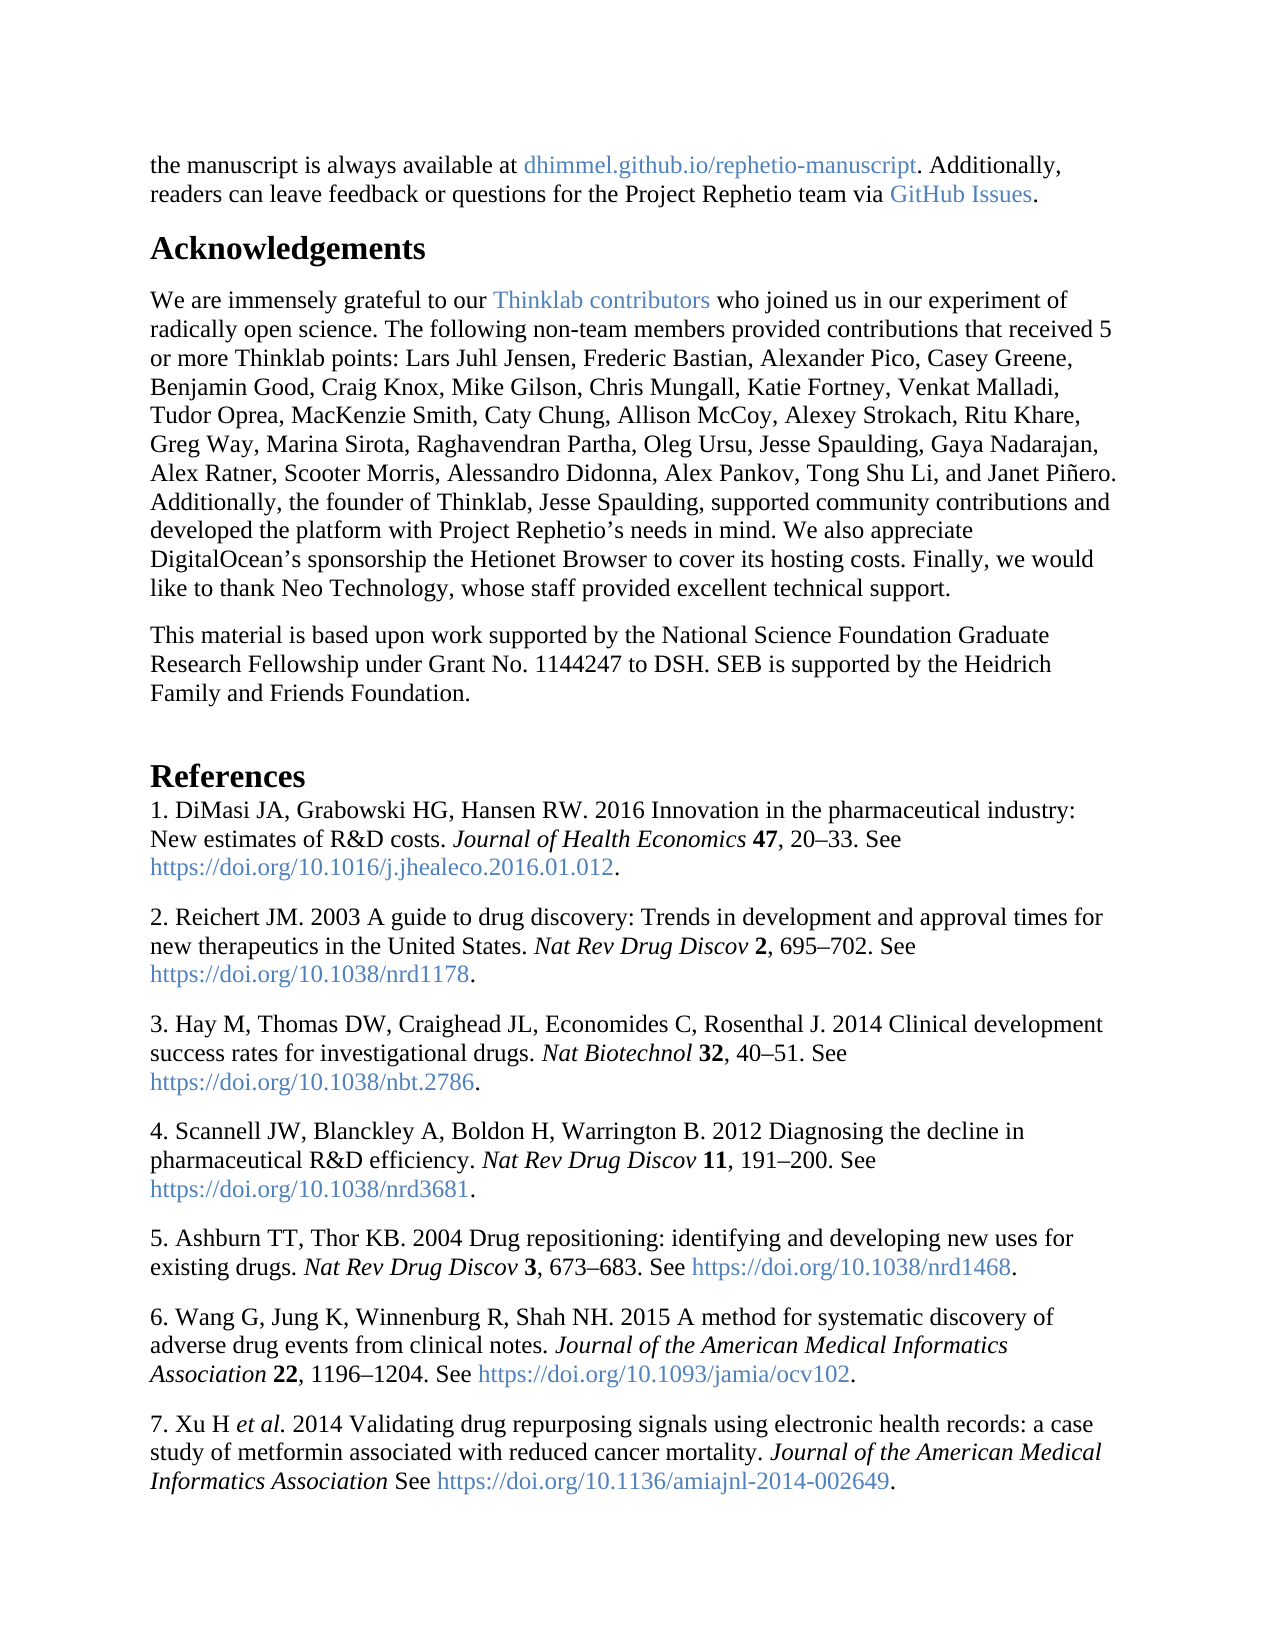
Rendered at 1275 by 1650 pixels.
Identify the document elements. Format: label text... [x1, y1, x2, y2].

text This material is based upon work supported by the National Science Foundation Graduate Research Fellowship under Grant No. 1144247 to DSH. SEB is supported by the Heidrich Family and Friends Foundation. [150, 620, 1125, 707]
text 3. Hay M, Thomas DW, Craighead JL, Economides C, Rosenthal J. 2014 Clinical development success rates for investigational drugs. Nat Biotechnol 32, 40–51. See https://doi.org/10.1038/nbt.2786. [150, 1009, 1125, 1095]
subtitle References [150, 757, 1125, 795]
text 1. DiMasi JA, Grabowski HG, Hansen RW. 2016 Innovation in the pharmaceutical industry: New estimates of R&D costs. Journal of Health Economics 47, 20–33. See https://doi.org/10.1016/j.jhealeco.2016.01.012. [150, 795, 1125, 881]
subtitle Acknowledgements [150, 228, 1125, 267]
text 6. Wang G, Jung K, Winnenburg R, Shah NH. 2015 A method for systematic discovery of adverse drug events from clinical notes. Journal of the American Medical Informatics Association 22, 1196–1204. See https://doi.org/10.1093/jamia/ocv102. [150, 1302, 1125, 1388]
text 4. Scannell JW, Blanckley A, Boldon H, Warrington B. 2012 Diagnosing the decline in pharmaceutical R&D efficiency. Nat Rev Drug Discov 11, 191–200. See https://doi.org/10.1038/nrd3681. [150, 1116, 1125, 1202]
text We are immensely grateful to our Thinklab contributors who joined us in our experiment of radically open science. The following non-team members provided contributions that received 5 or more Thinklab points: Lars Juhl Jensen, Frederic Bastian, Alexander Pico, Casey Greene, Benjamin Good, Craig Knox, Mike Gilson, Chris Mungall, Katie Fortney, Venkat Malladi, Tudor Oprea, MacKenzie Smith, Caty Chung, Allison McCoy, Alexey Strokach, Ritu Khare, Greg Way, Marina Sirota, Raghavendran Partha, Oleg Ursu, Jesse Spaulding, Gaya Nadarajan, Alex Ratner, Scooter Morris, Alessandro Didonna, Alex Pankov, Tong Shu Li, and Janet Piñero. Additionally, the founder of Thinklab, Jesse Spaulding, supported community contributions and developed the platform with Project Rephetio’s needs in mind. We also appreciate DigitalOcean’s sponsorship the Hetionet Browser to cover its hosting costs. Finally, we would like to thank Neo Technology, whose staff provided excellent technical support. [150, 285, 1125, 602]
text 7. Xu H et al. 2014 Validating drug repurposing signals using electronic health records: a case study of metformin associated with reduced cancer mortality. Journal of the American Medical Informatics Association See https://doi.org/10.1136/amiajnl-2014-002649. [150, 1409, 1125, 1495]
text 5. Ashburn TT, Thor KB. 2004 Drug repositioning: identifying and developing new uses for existing drugs. Nat Rev Drug Discov 3, 673–683. See https://doi.org/10.1038/nrd1468. [150, 1223, 1125, 1281]
text 2. Reichert JM. 2003 A guide to drug discovery: Trends in development and approval times for new therapeutics in the United States. Nat Rev Drug Discov 2, 695–702. See https://doi.org/10.1038/nrd1178. [150, 902, 1125, 988]
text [150, 150, 1125, 207]
